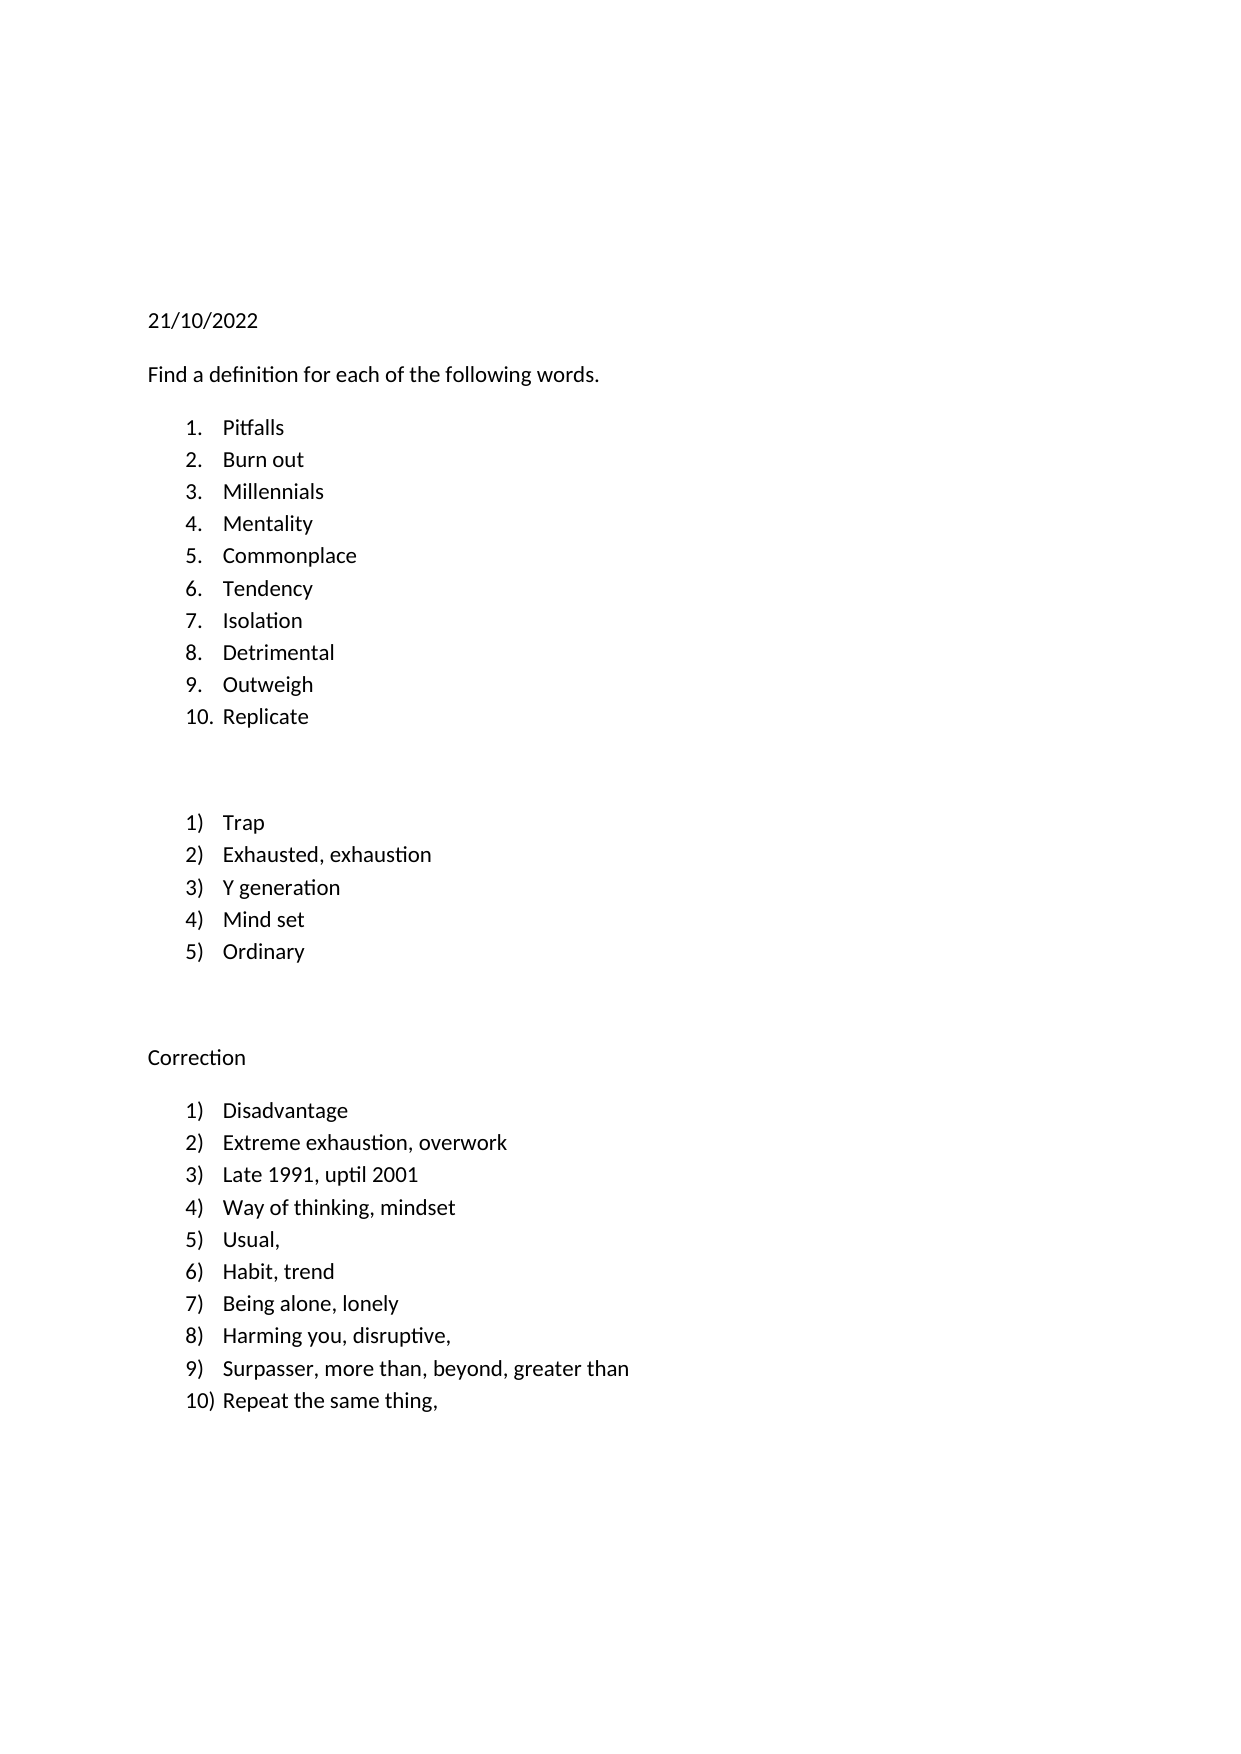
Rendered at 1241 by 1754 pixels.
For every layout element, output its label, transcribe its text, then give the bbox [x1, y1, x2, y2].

list Ordinary [185, 937, 1093, 965]
list Y generation [185, 873, 1093, 901]
list Replicate [185, 702, 1093, 730]
list Trap [185, 808, 1093, 836]
list Outweigh [185, 670, 1093, 698]
list Usual, [185, 1225, 1093, 1253]
list Extreme exhaustion, overwork [185, 1128, 1093, 1156]
text Correction [148, 1043, 1093, 1071]
list Late 1991, uptil 2001 [185, 1161, 1093, 1189]
text Find a definition for each of the following words. [148, 360, 1093, 388]
list Repeat the same thing, [185, 1386, 1093, 1414]
list Surpasser, more than, beyond, greater than [185, 1354, 1093, 1382]
list Harming you, disruptive, [185, 1322, 1093, 1349]
list Habit, trend [185, 1257, 1093, 1285]
list Way of thinking, mindset [185, 1193, 1093, 1221]
list Tendency [185, 574, 1093, 602]
list Isolation [185, 606, 1093, 634]
list Being alone, lonely [185, 1289, 1093, 1317]
list Mentality [185, 509, 1093, 537]
list Disadvantage [185, 1096, 1093, 1124]
list Exhausted, exhaustion [185, 841, 1093, 869]
list Mind set [185, 905, 1093, 933]
text 21/10/2022 [148, 307, 1093, 335]
list Pitfalls [185, 413, 1093, 441]
list Millennials [185, 477, 1093, 505]
list Detrimental [185, 638, 1093, 666]
list Commonplace [185, 541, 1093, 569]
list Burn out [185, 445, 1093, 473]
